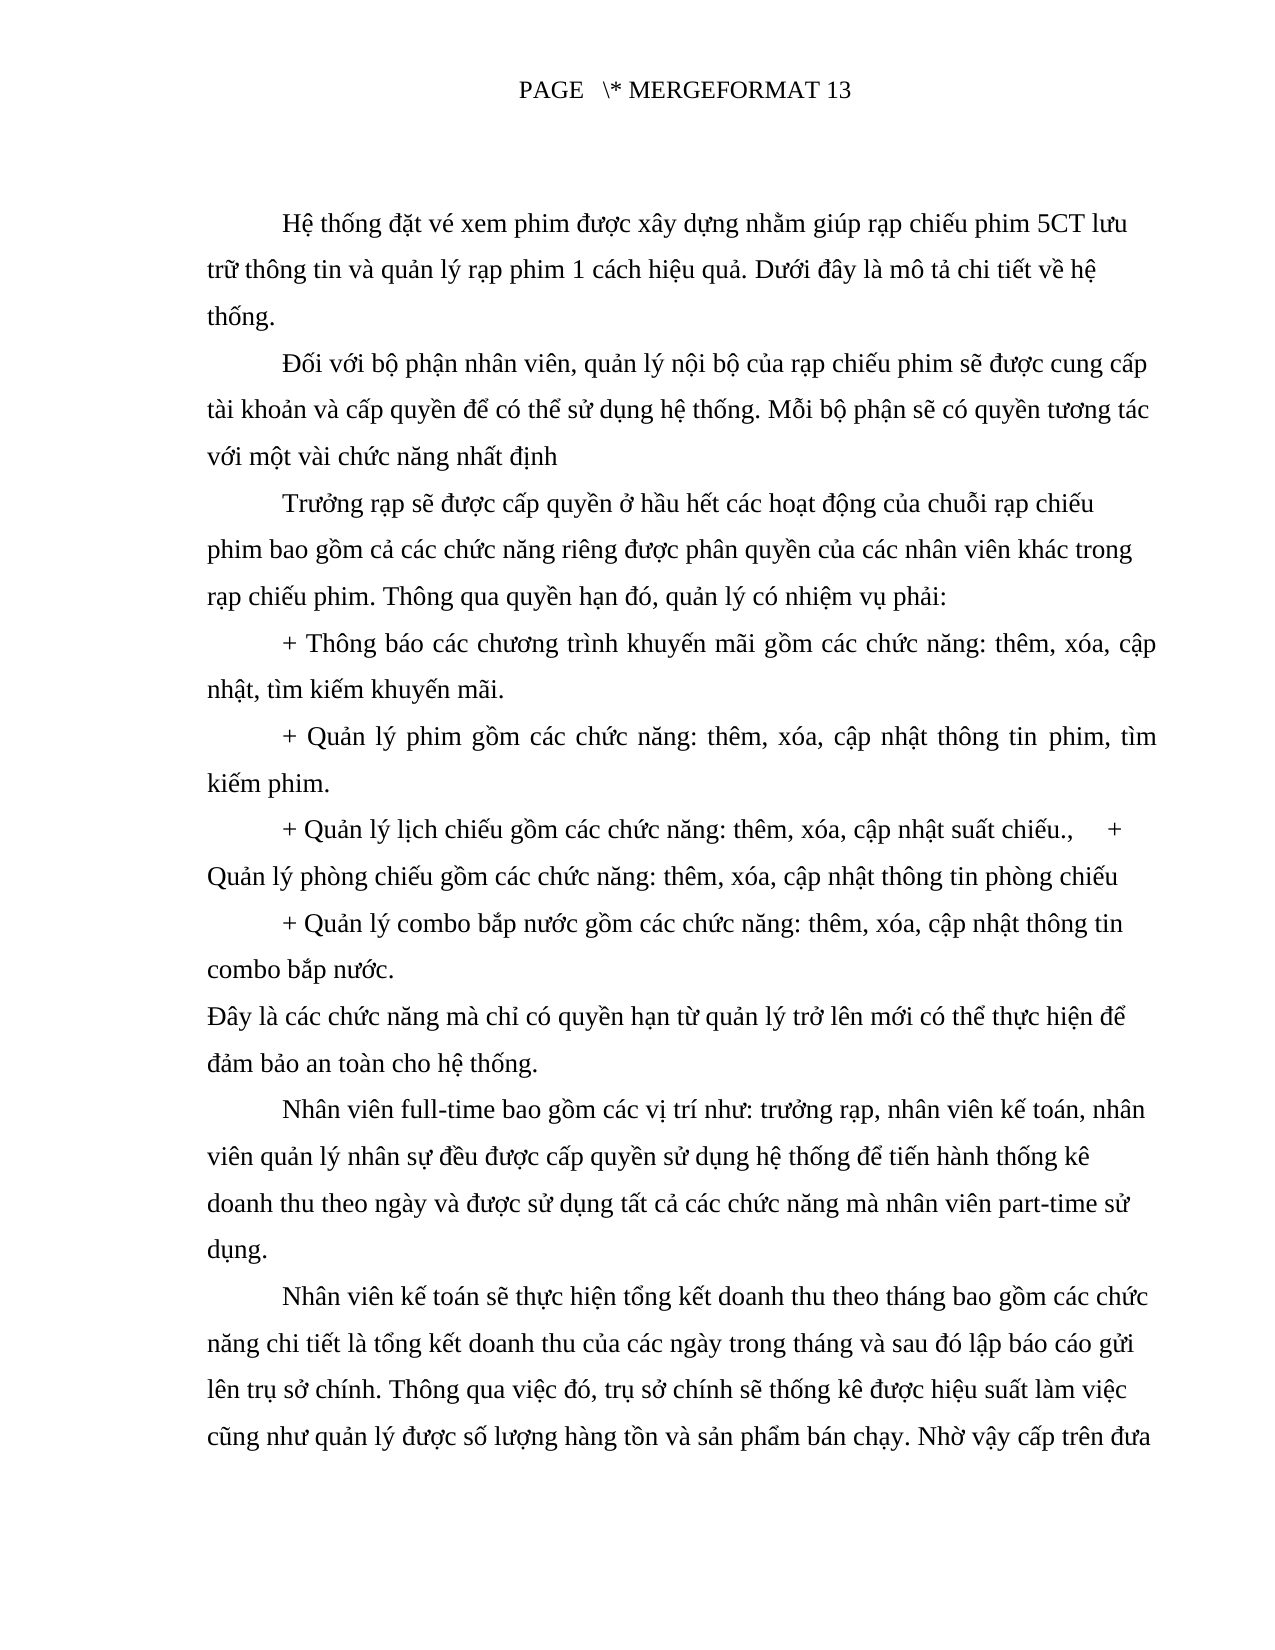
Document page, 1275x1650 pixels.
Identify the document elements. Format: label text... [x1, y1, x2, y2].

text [207, 1280, 1157, 1451]
text + Thông báo các chương trình khuyến mãi gồm các chức năng: thêm, xóa, cập nhật, tìm kiếm khuyến mãi. [207, 627, 1157, 704]
text Hệ thống đặt vé xem phim được xây dựng nhằm giúp rạp chiếu phim 5CT lưu trữ thông tin và quản lý rạp phim 1 cách hiệu quả. Dưới đây là mô tả chi tiết về hệ thống. [207, 207, 1157, 331]
text Đây là các chức năng mà chỉ có quyền hạn từ quản lý trở lên mới có thể thực hiện để đảm bảo an toàn cho hệ thống. [207, 1000, 1157, 1078]
text Đối với bộ phận nhân viên, quản lý nội bộ của rạp chiếu phim sẽ được cung cấp tài khoản và cấp quyền để có thể sử dụng hệ thống. Mỗi bộ phận sẽ có quyền tương tác với một vài chức năng nhất định [207, 347, 1157, 471]
text + Quản lý lịch chiếu gồm các chức năng: thêm, xóa, cập nhật suất chiếu., + Quản lý phòng chiếu gồm các chức năng: thêm, xóa, cập nhật thông tin phòng chiếu [207, 813, 1157, 891]
text Trưởng rạp sẽ được cấp quyền ở hầu hết các hoạt động của chuỗi rạp chiếu phim bao gồm cả các chức năng riêng được phân quyền của các nhân viên khác trong rạp chiếu phim. Thông qua quyền hạn đó, quản lý có nhiệm vụ phải: [207, 487, 1157, 611]
text + Quản lý combo bắp nước gồm các chức năng: thêm, xóa, cập nhật thông tin combo bắp nước. [207, 907, 1157, 984]
text Nhân viên full-time bao gồm các vị trí như: trưởng rạp, nhân viên kế toán, nhân viên quản lý nhân sự đều được cấp quyền sử dụng hệ thống để tiến hành thống kê doanh thu theo ngày và được sử dụng tất cả các chức năng mà nhân viên part-time sử dụng. [207, 1093, 1157, 1264]
text + Quản lý phim gồm các chức năng: thêm, xóa, cập nhật thông tin phim, tìm kiếm phim. [207, 720, 1157, 798]
